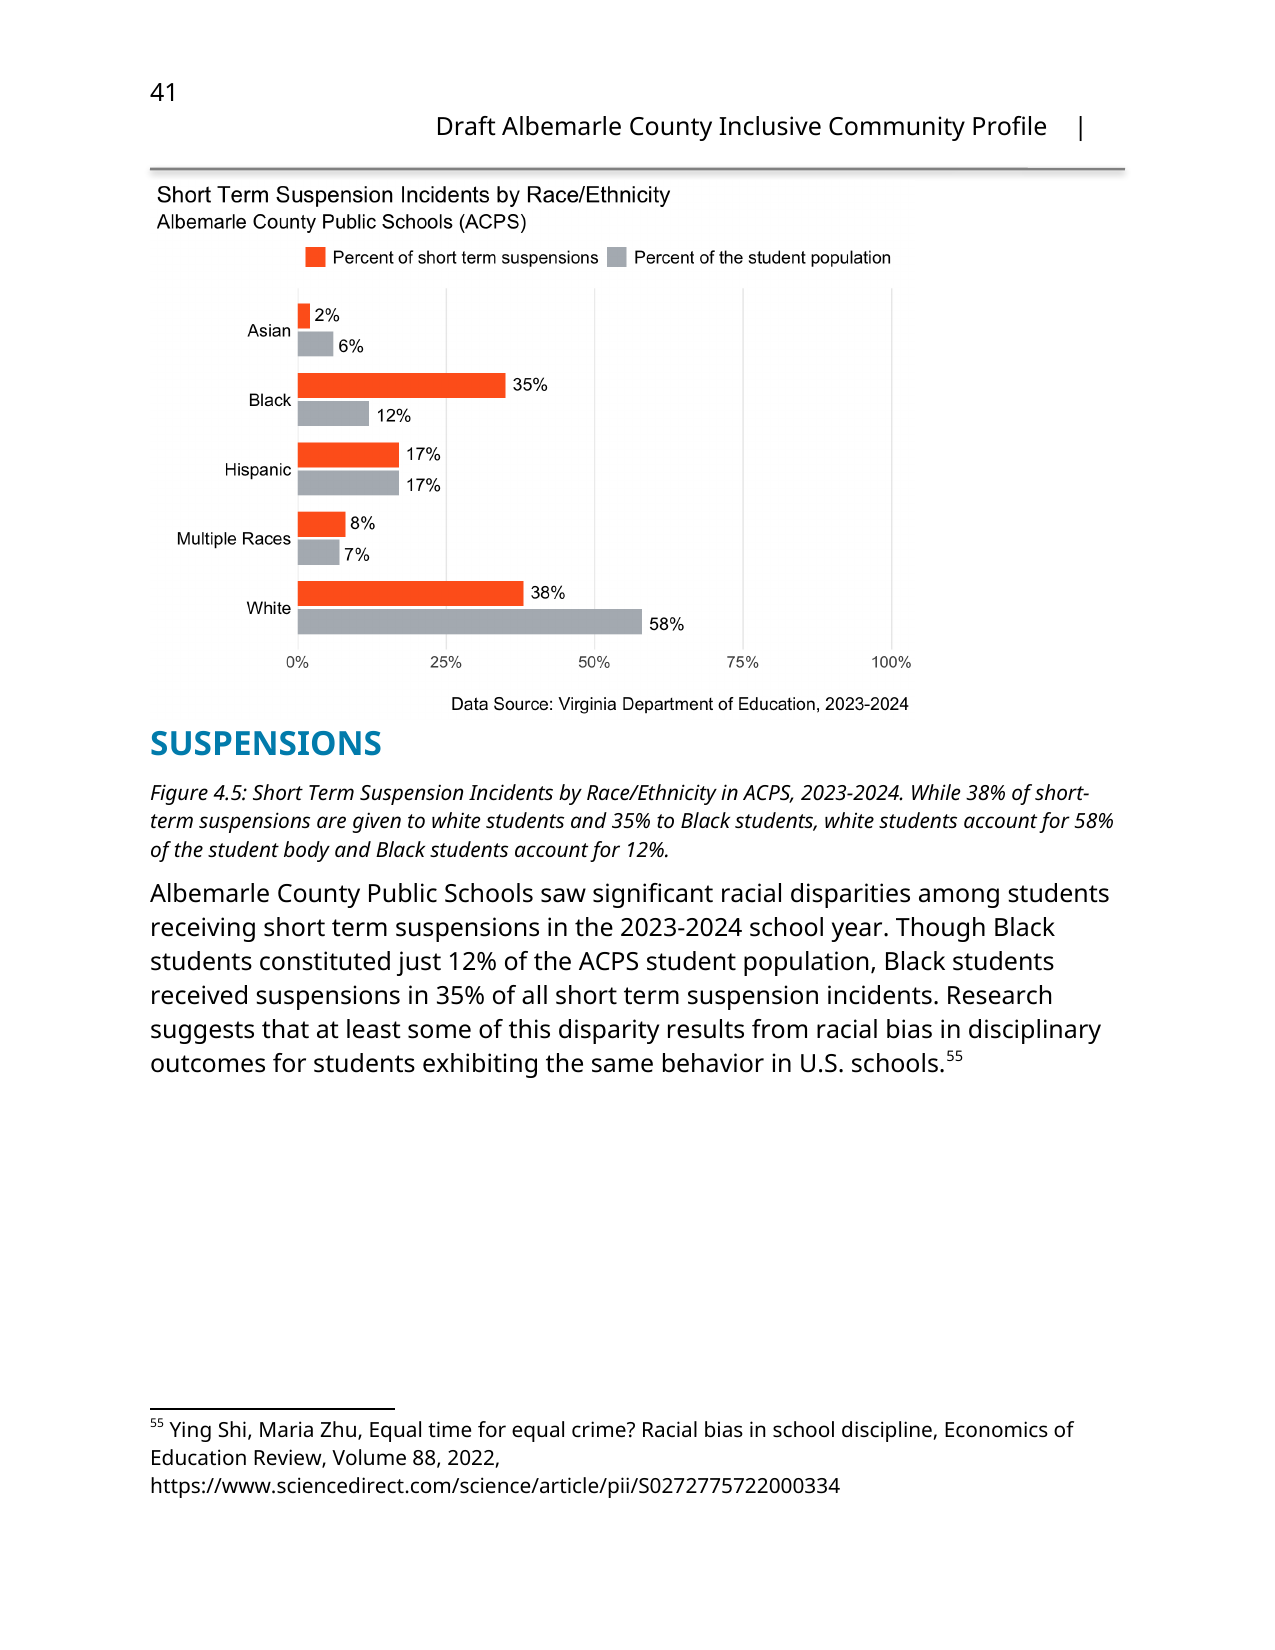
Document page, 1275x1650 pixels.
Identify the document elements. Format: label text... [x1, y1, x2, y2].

text Figure 4.5: Short Term Suspension Incidents by Race/Ethnicity in ACPS, 2023-2024. While 38% of short-term suspensions are given to white students and 35% to Black students, white students account for 58% of the student body and Black students account for 12%. [150, 778, 1125, 863]
picture [150, 180, 915, 720]
text Albemarle County Public Schools saw significant racial disparities among students receiving short term suspensions in the 2023-2024 school year. Though Black students constituted just 12% of the ACPS student population, Black students received suspensions in 35% of all short term suspension incidents. Research suggests that at least some of this disparity results from racial bias in disciplinary outcomes for students exhibiting the same behavior in U.S. schools. [150, 876, 1125, 1080]
